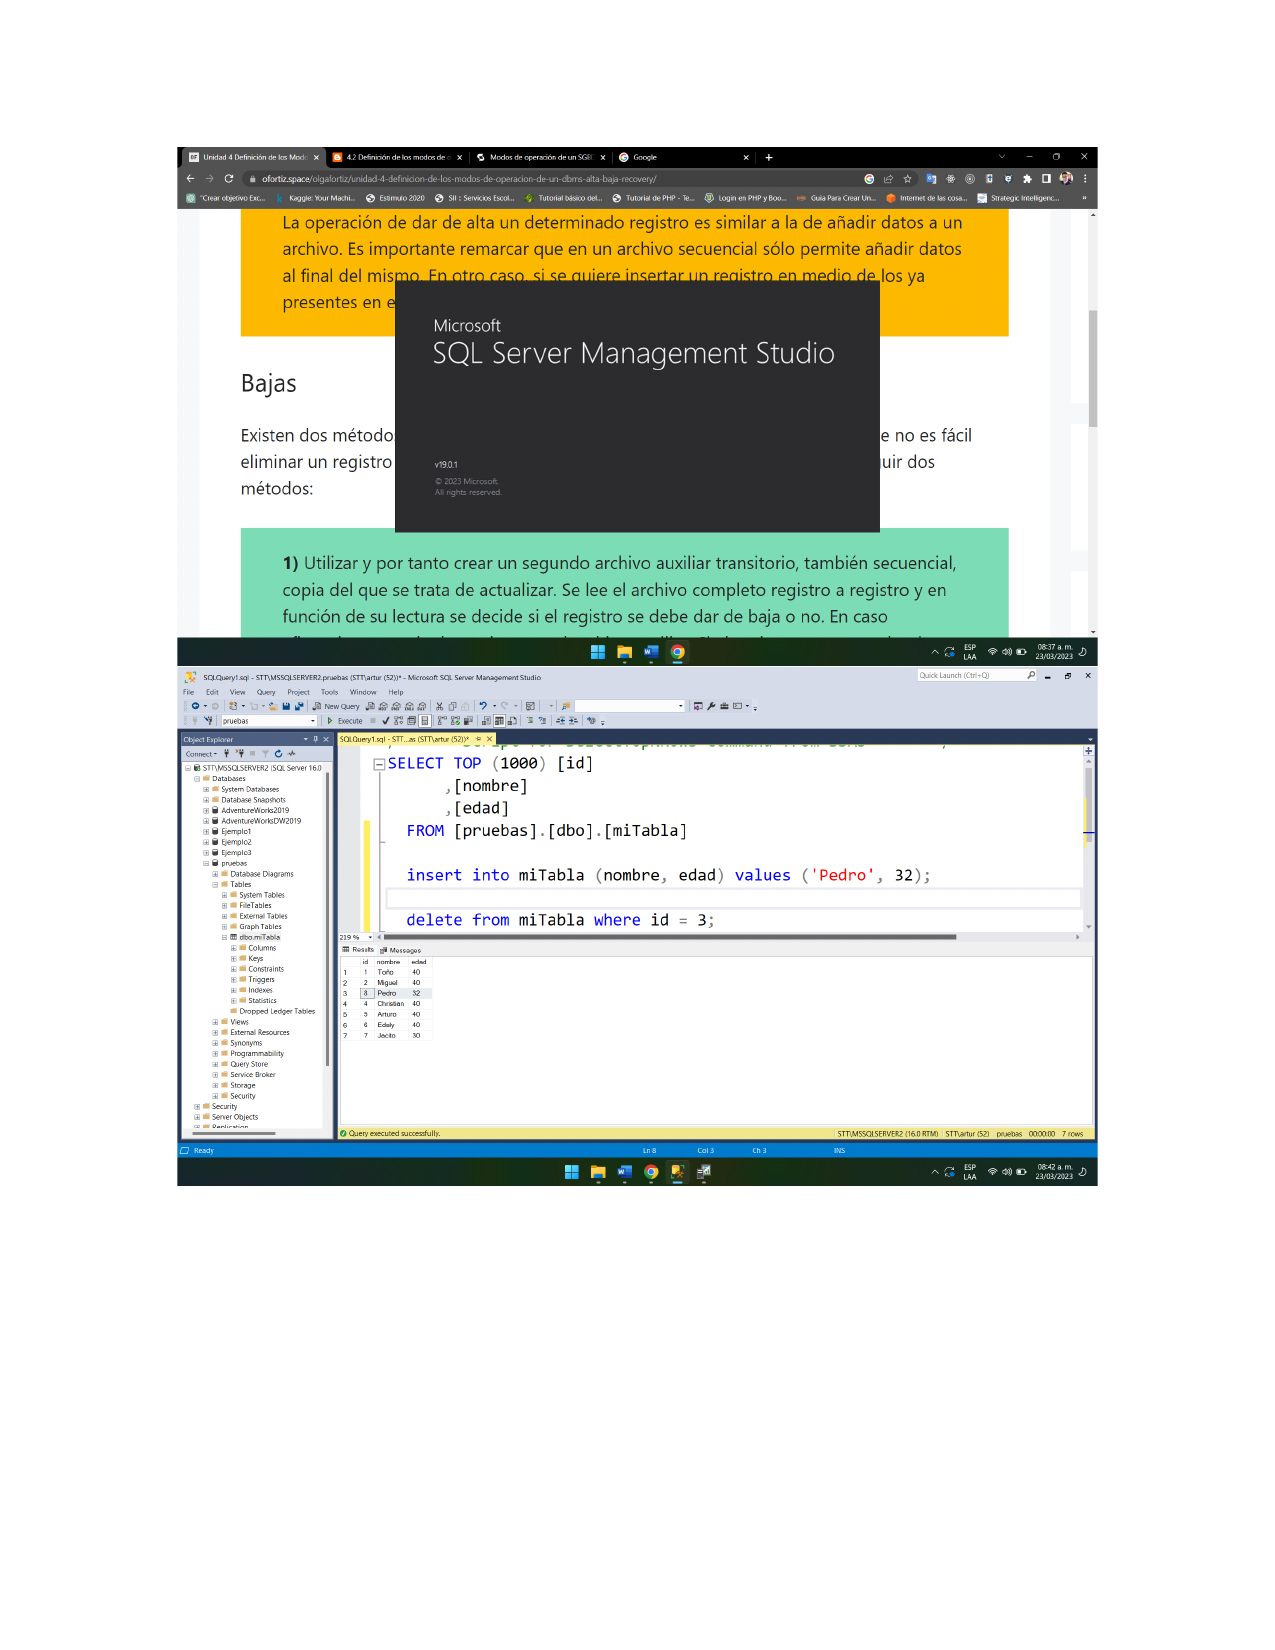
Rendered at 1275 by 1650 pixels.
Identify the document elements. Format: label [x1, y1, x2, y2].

picture [177, 667, 1098, 1186]
picture [177, 147, 1098, 666]
